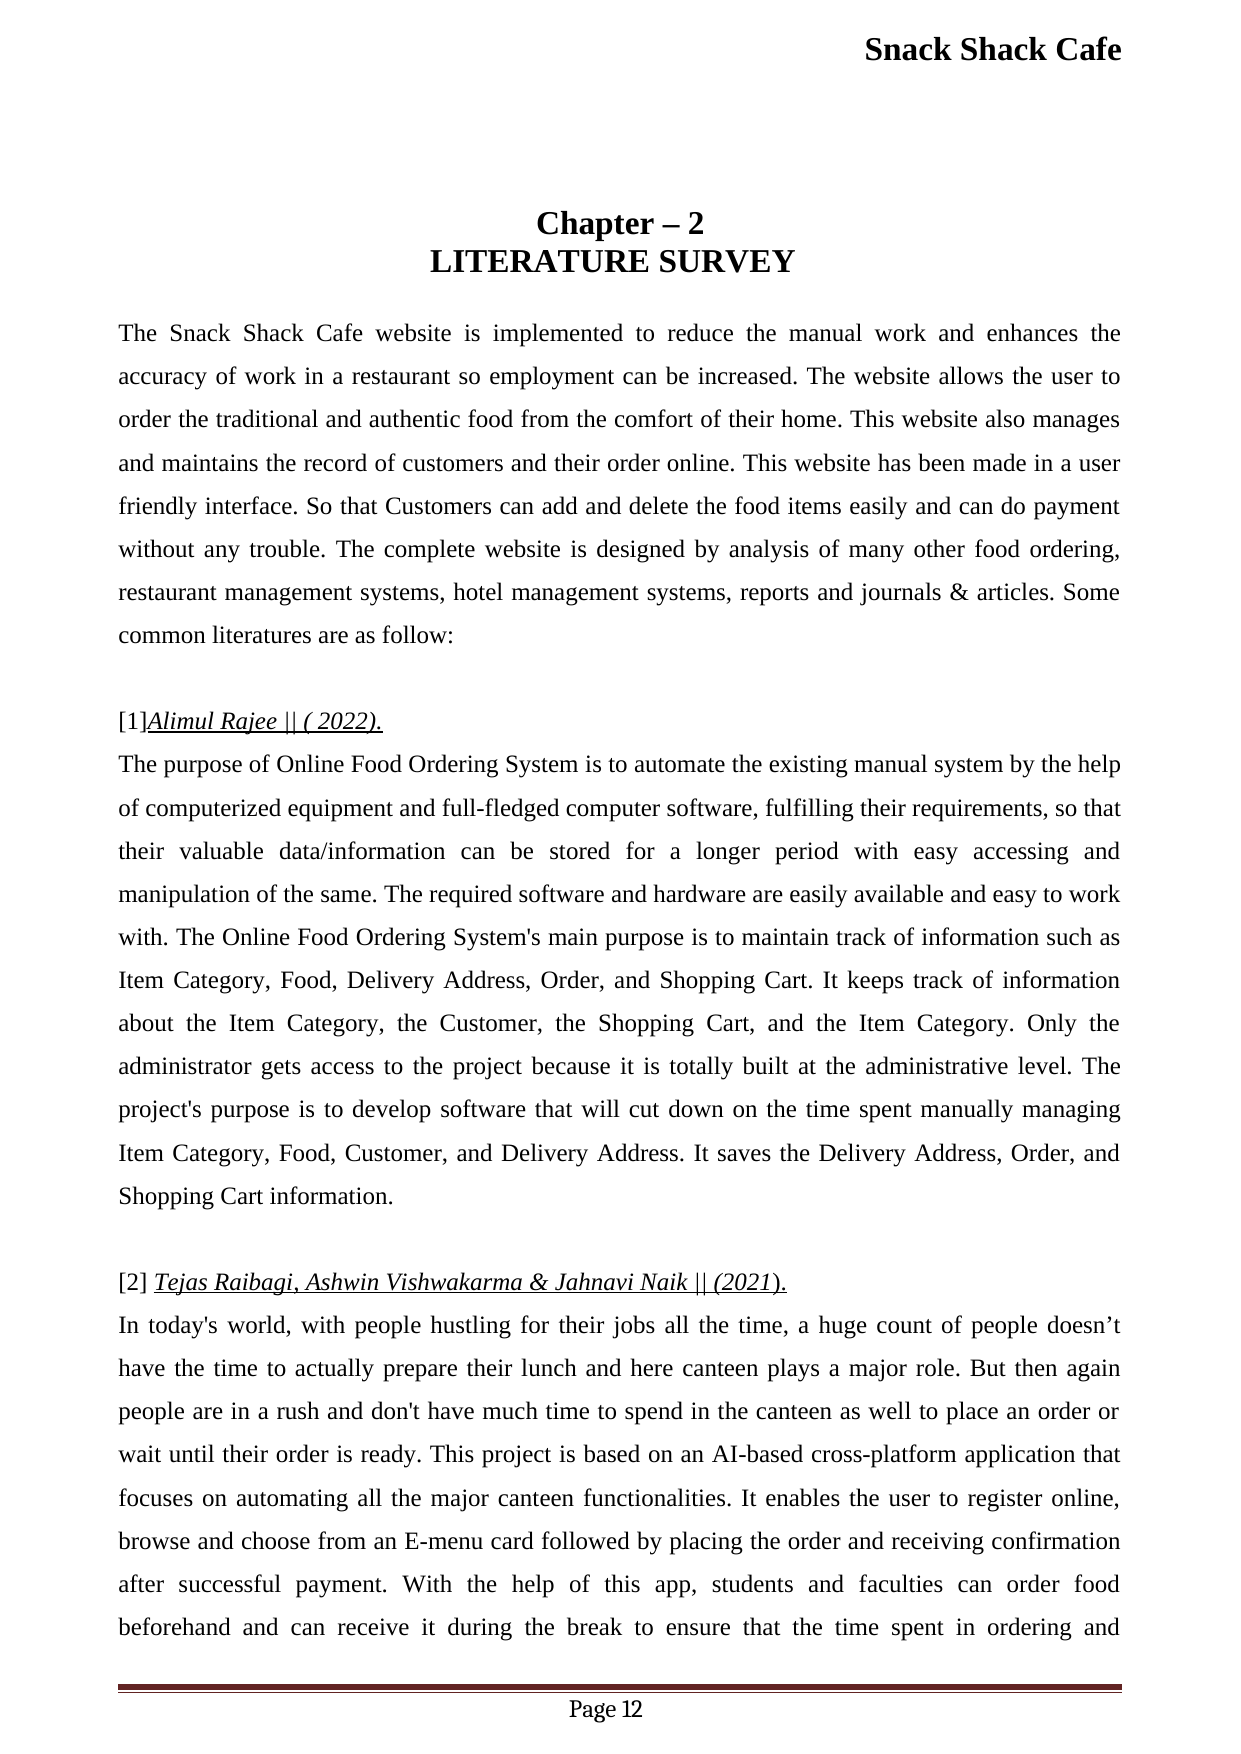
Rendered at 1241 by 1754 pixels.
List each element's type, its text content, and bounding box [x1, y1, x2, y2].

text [118, 1310, 1122, 1641]
text The purpose of Online Food Ordering System is to automate the existing manual system by the help of computerized equipment and full-fledged computer software, fulfilling their requirements, so that their valuable data/information can be stored for a longer period with easy accessing and manipulation of the same. The required software and hardware are easily available and easy to work with. The Online Food Ordering System's main purpose is to maintain track of information such as Item Category, Food, Delivery Address, Order, and Shopping Cart. It keeps track of information about the Item Category, the Customer, the Shopping Cart, and the Item Category. Only the administrator gets access to the project because it is totally built at the administrative level. The project's purpose is to develop software that will cut down on the time spent manually managing Item Category, Food, Customer, and Delivery Address. It saves the Delivery Address, Order, and Shopping Cart information. [118, 749, 1122, 1209]
text [2] Tejas Raibagi, Ashwin Vishwakarma & Jahnavi Naik || (2021). [118, 1267, 1122, 1296]
text The Snack Shack Cafe website is implemented to reduce the manual work and enhances the accuracy of work in a restaurant so employment can be increased. The website allows the user to order the traditional and authentic food from the comfort of their home. This website also manages and maintains the record of customers and their order online. This website has been made in a user friendly interface. So that Customers can add and delete the food items easily and can do payment without any trouble. The complete website is designed by analysis of many other food ordering, restaurant management systems, hotel management systems, reports and journals & articles. Some common literatures are as follow: [118, 318, 1122, 649]
text LITERATURE SURVEY [118, 242, 1107, 280]
text Chapter – 2 [118, 203, 1122, 242]
text [1]Alimul Rajee || ( 2022). [118, 706, 1122, 735]
